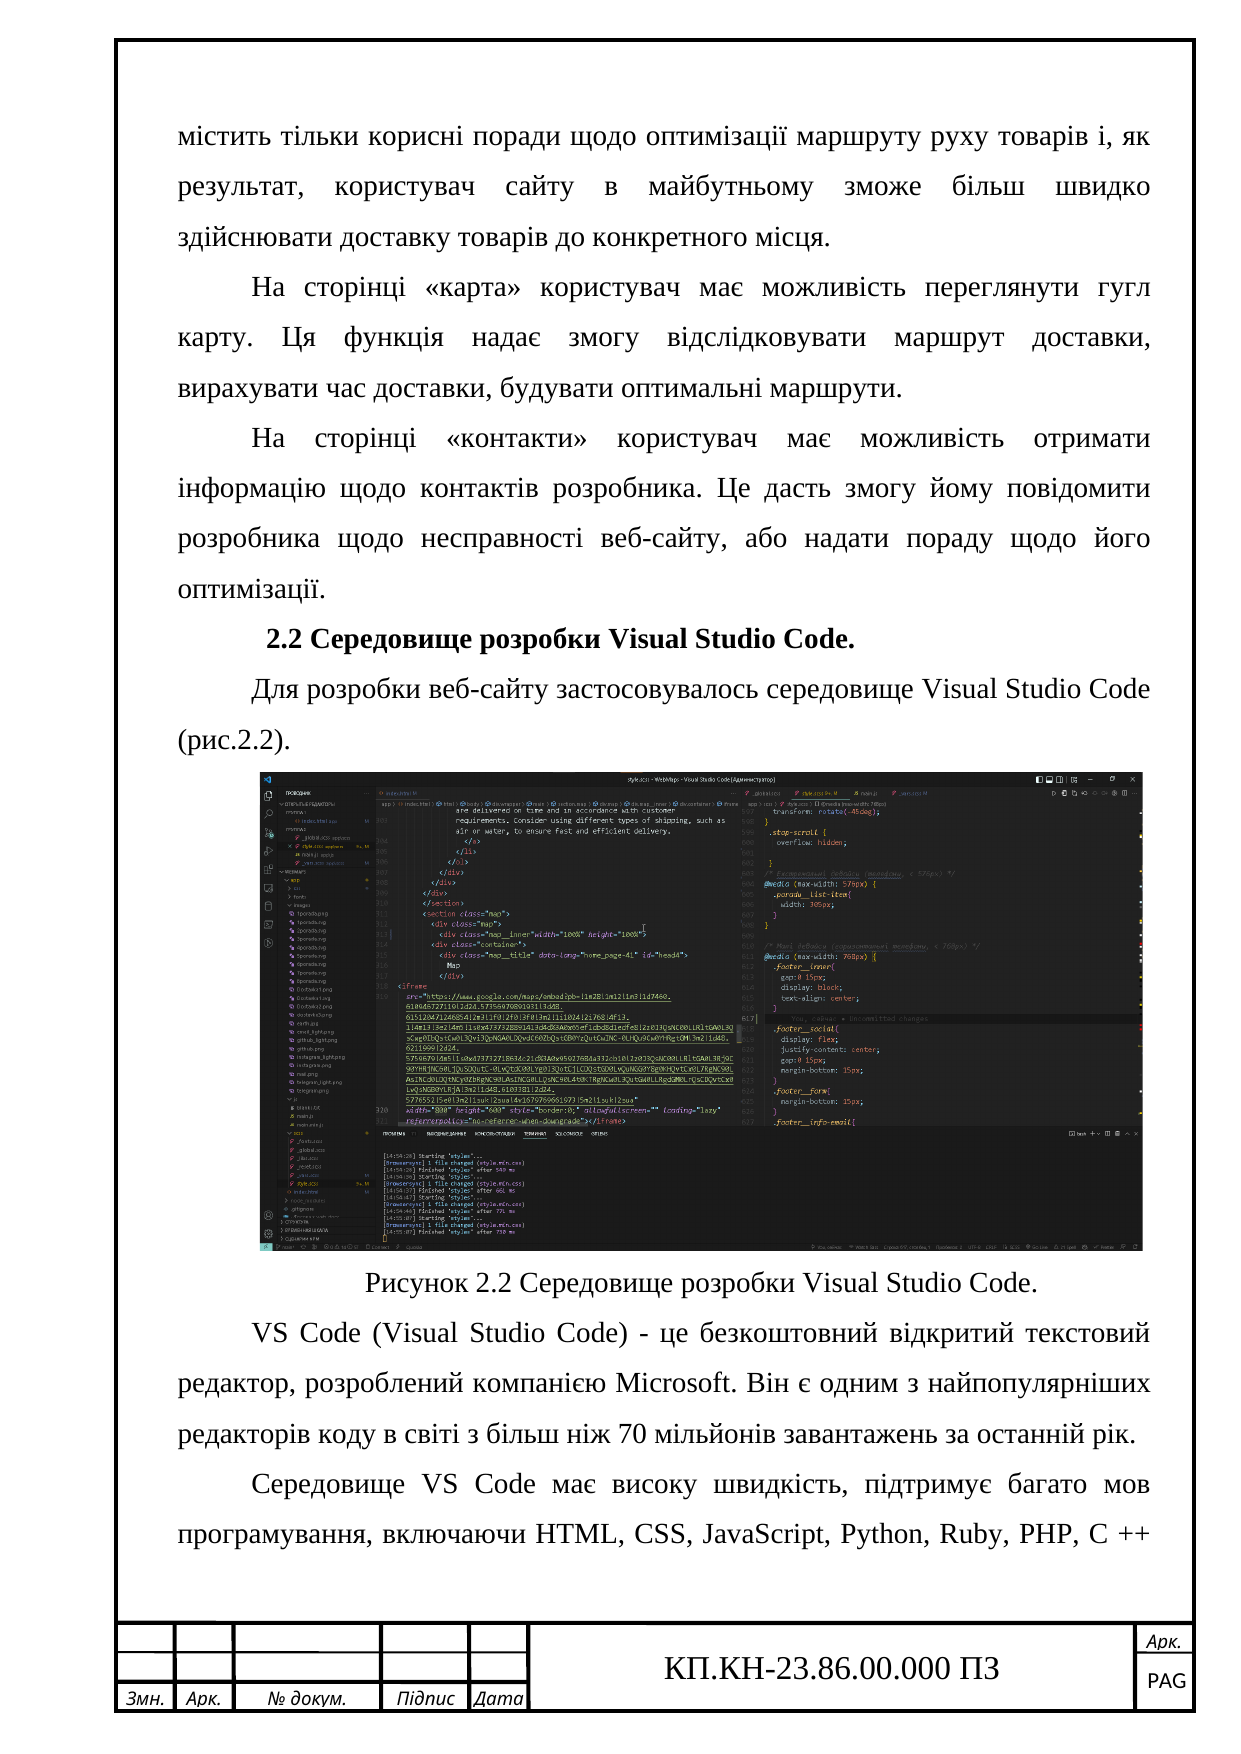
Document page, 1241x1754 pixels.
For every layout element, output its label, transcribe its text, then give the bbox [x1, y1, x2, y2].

text На сторінці «контакти» користувач має можливість отримати інформацію щодо контактів розробника. Це дасть змогу йому повідомити розробника щодо несправності веб-сайту, або надати пораду щодо його оптимізації. [177, 420, 1152, 604]
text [177, 118, 1152, 252]
text Для розробки веб-сайту застосовувалось середовище Visual Studio Code (рис.2.2). [177, 672, 1152, 755]
text Рисунок 2.2 Середовище розробки Visual Studio Code. [177, 1265, 1152, 1298]
text На сторінці «карта» користувач має можливість переглянути гугл карту. Ця функція надає змогу відслідковувати маршрут доставки, вирахувати час доставки, будувати оптимальні маршрути. [177, 269, 1152, 403]
picture [259, 772, 1143, 1251]
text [177, 1466, 1152, 1550]
text VS Code (Visual Studio Code) - це безкоштовний відкритий текстовий редактор, розроблений компанією Microsoft. Він є одним з найпопулярніших редакторів коду в світі з більш ніж 70 мільйонів завантажень за останній рік. [177, 1315, 1152, 1449]
text 2.2 Середовище розробки Visual Studio Code. [177, 621, 1152, 655]
